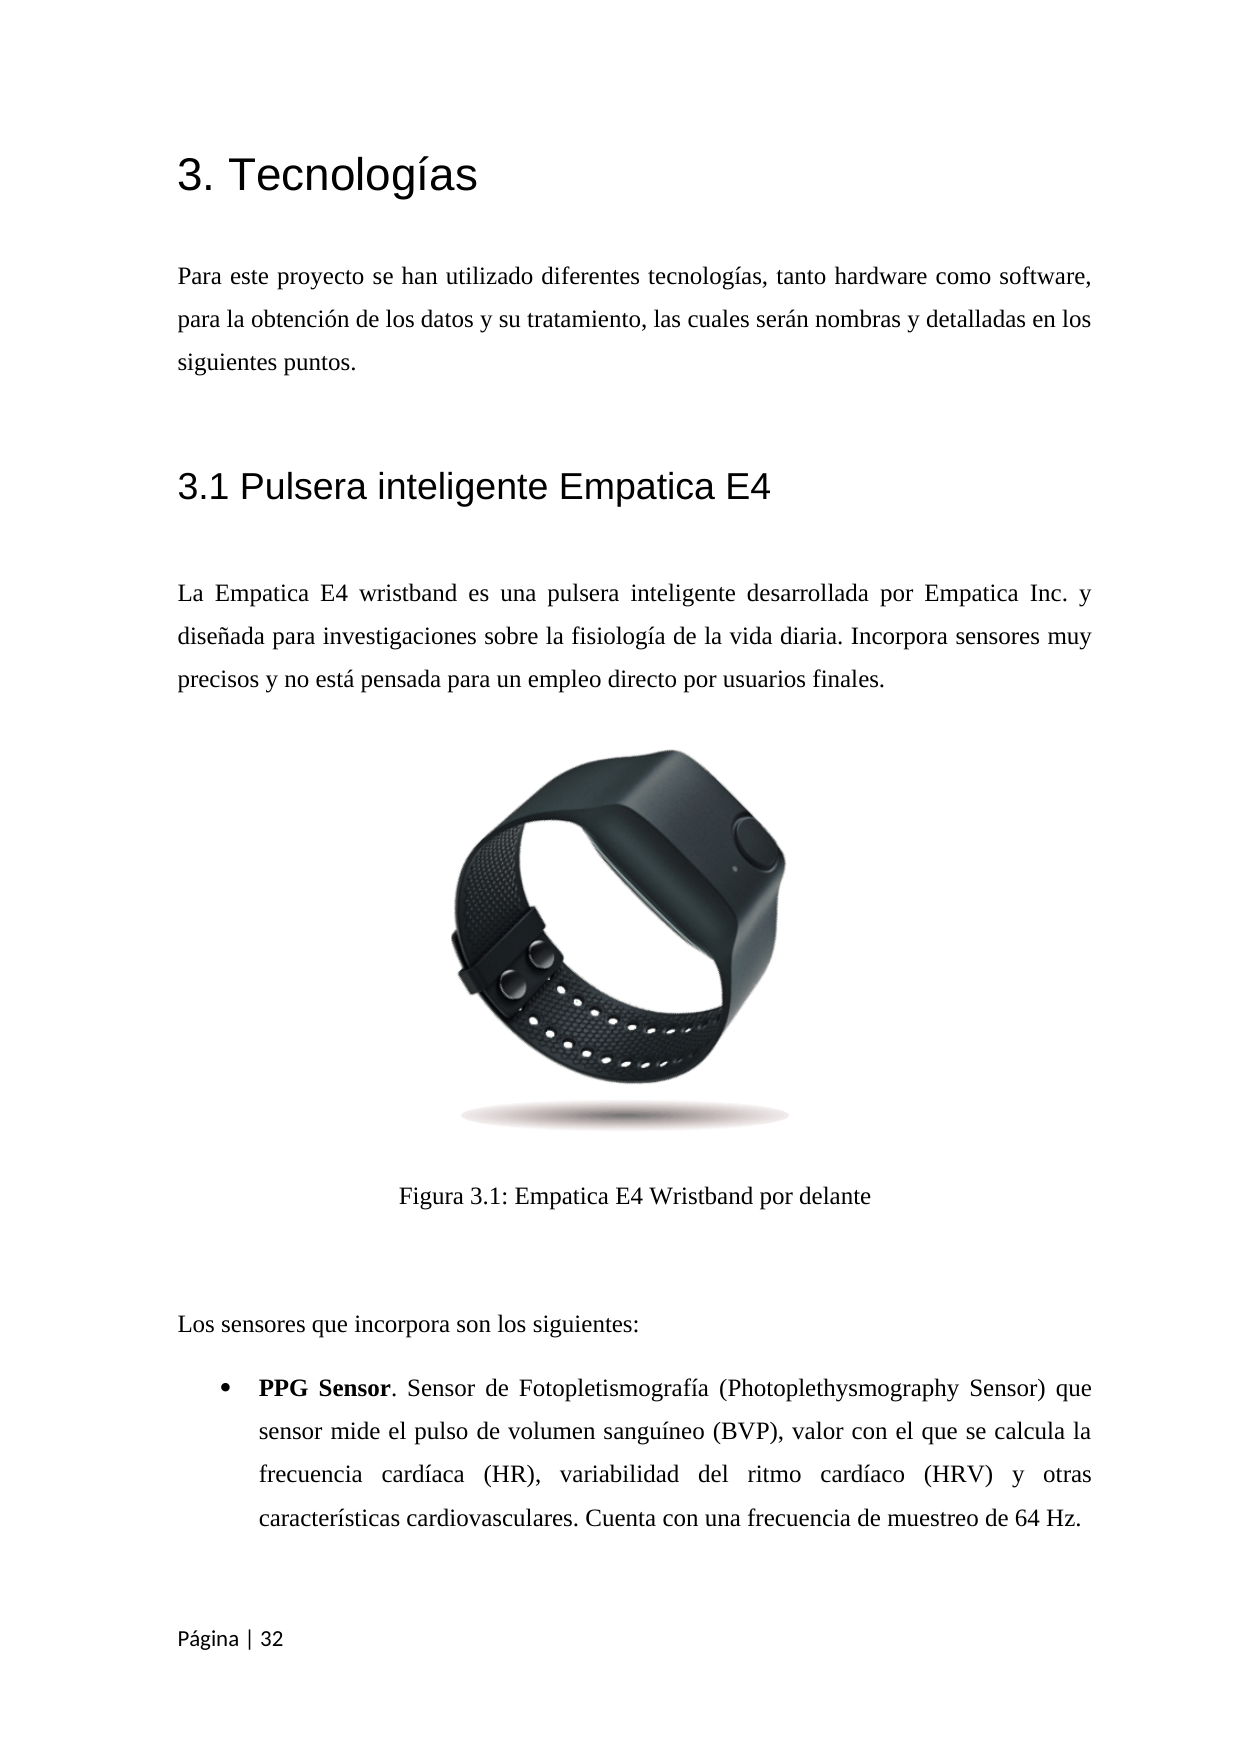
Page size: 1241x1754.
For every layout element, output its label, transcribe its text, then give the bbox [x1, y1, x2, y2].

text Los sensores que incorpora son los siguientes: [177, 1309, 1092, 1338]
list PPG Sensor. Sensor de Fotopletismografía (Photoplethysmography Sensor) que sensor mide el pulso de volumen sanguíneo (BVP), valor con el que se calcula la frecuencia cardíaca (HR), variabilidad del ritmo cardíaco (HRV) y otras características cardiovasculares. Cuenta con una frecuencia de muestreo de 64 Hz. [221, 1373, 1092, 1531]
subtitle 3. Tecnologías [177, 148, 1092, 200]
picture [450, 748, 790, 1132]
text Para este proyecto se han utilizado diferentes tecnologías, tanto hardware como software, para la obtención de los datos y su tratamiento, las cuales serán nombras y detalladas en los siguientes puntos. [177, 261, 1092, 376]
text La Empatica E4 wristband es una pulsera inteligente desarrollada por Empatica Inc. y diseñada para investigaciones sobre la fisiología de la vida diaria. Incorpora sensores muy precisos y no está pensada para un empleo directo por usuarios finales. [177, 578, 1092, 693]
subtitle 3.1 Pulsera inteligente Empatica E4 [177, 464, 1092, 508]
